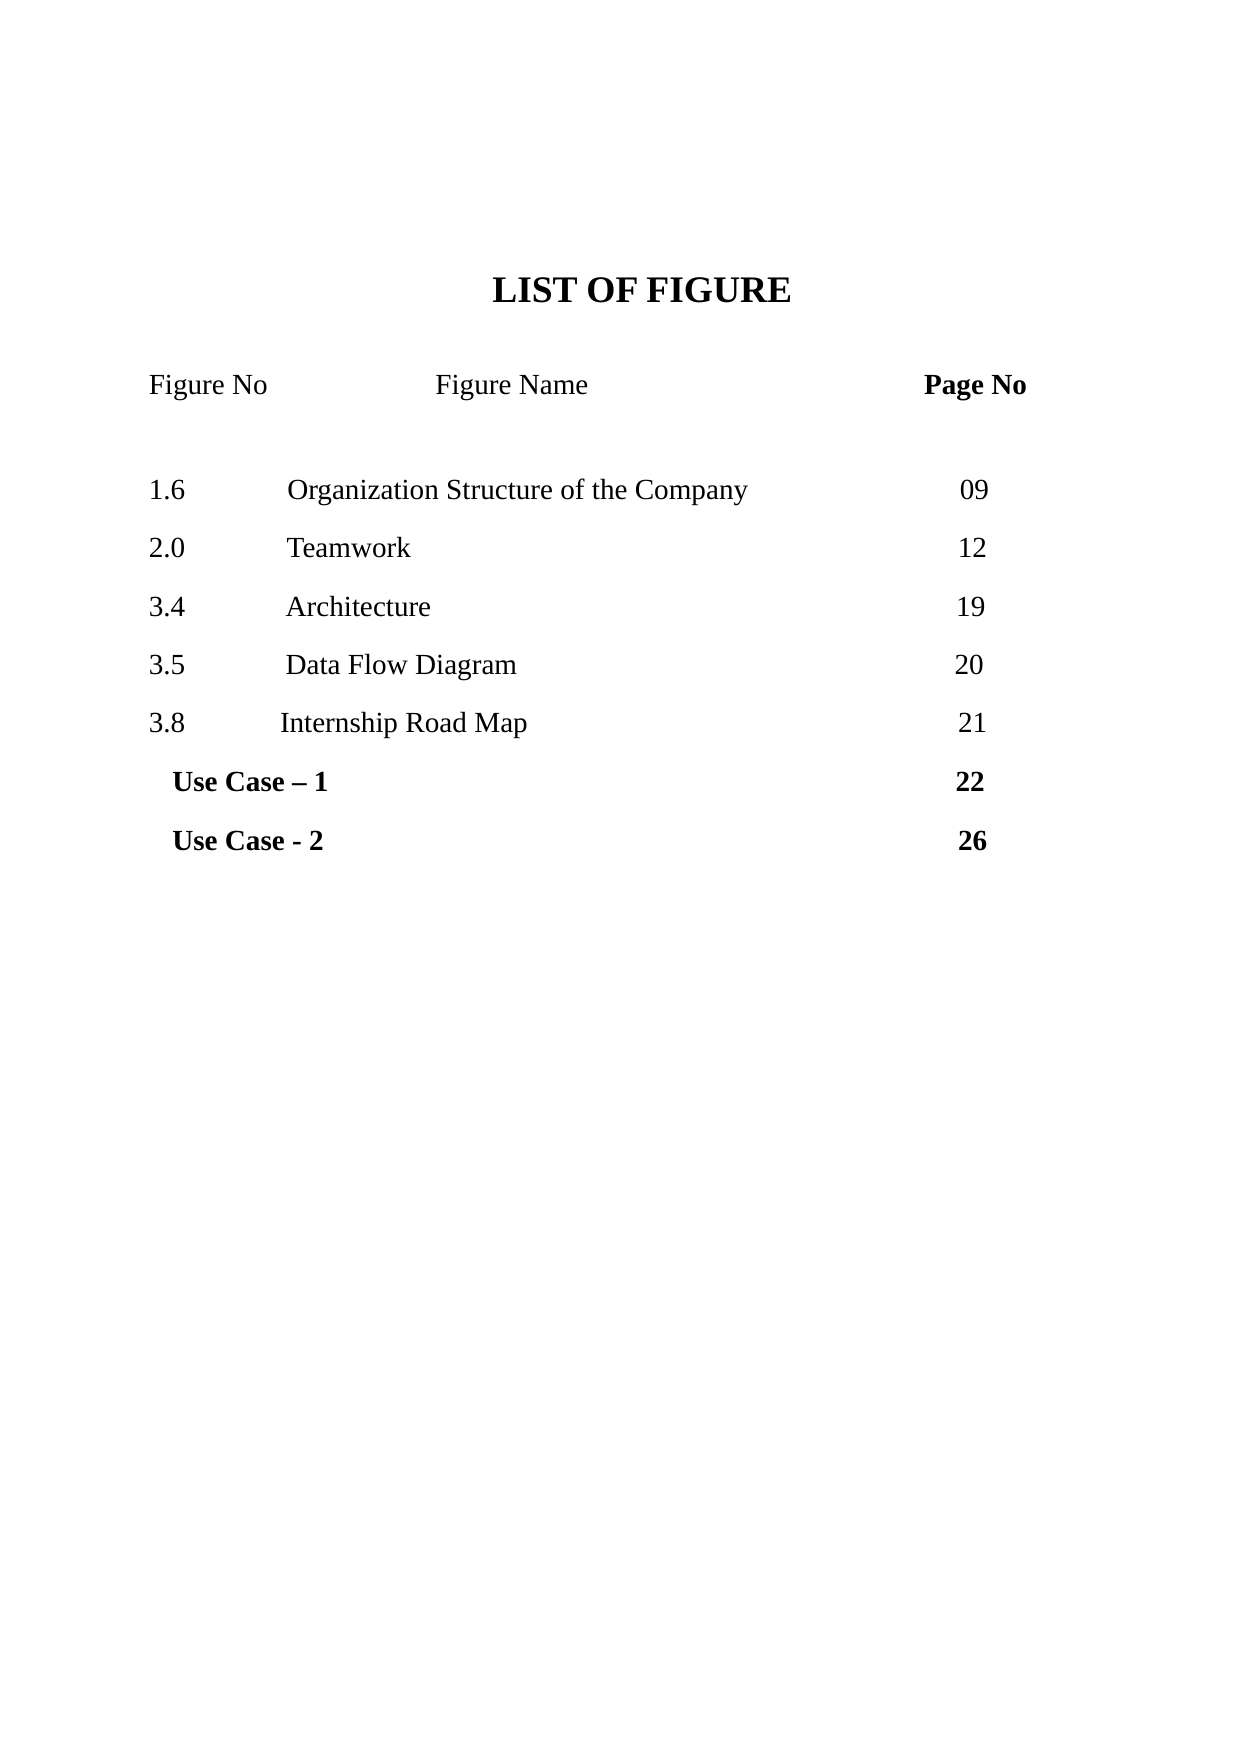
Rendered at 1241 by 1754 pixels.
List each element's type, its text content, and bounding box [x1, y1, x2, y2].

text LIST OF FIGURE [91, 267, 1116, 310]
list Data Flow Diagram 20 [148, 647, 1116, 681]
text Figure No Figure Name Page No [148, 367, 1116, 401]
text 2.0 Teamwork 12 [148, 531, 1116, 564]
text 3.8 Internship Road Map 21 [148, 706, 989, 739]
list Architecture 19 [148, 589, 1116, 622]
text Use Case - 2 26 [150, 823, 1116, 856]
text Use Case – 1 22 [150, 764, 1116, 797]
text 1.6 Organization Structure of the Company 09 [148, 472, 1116, 506]
